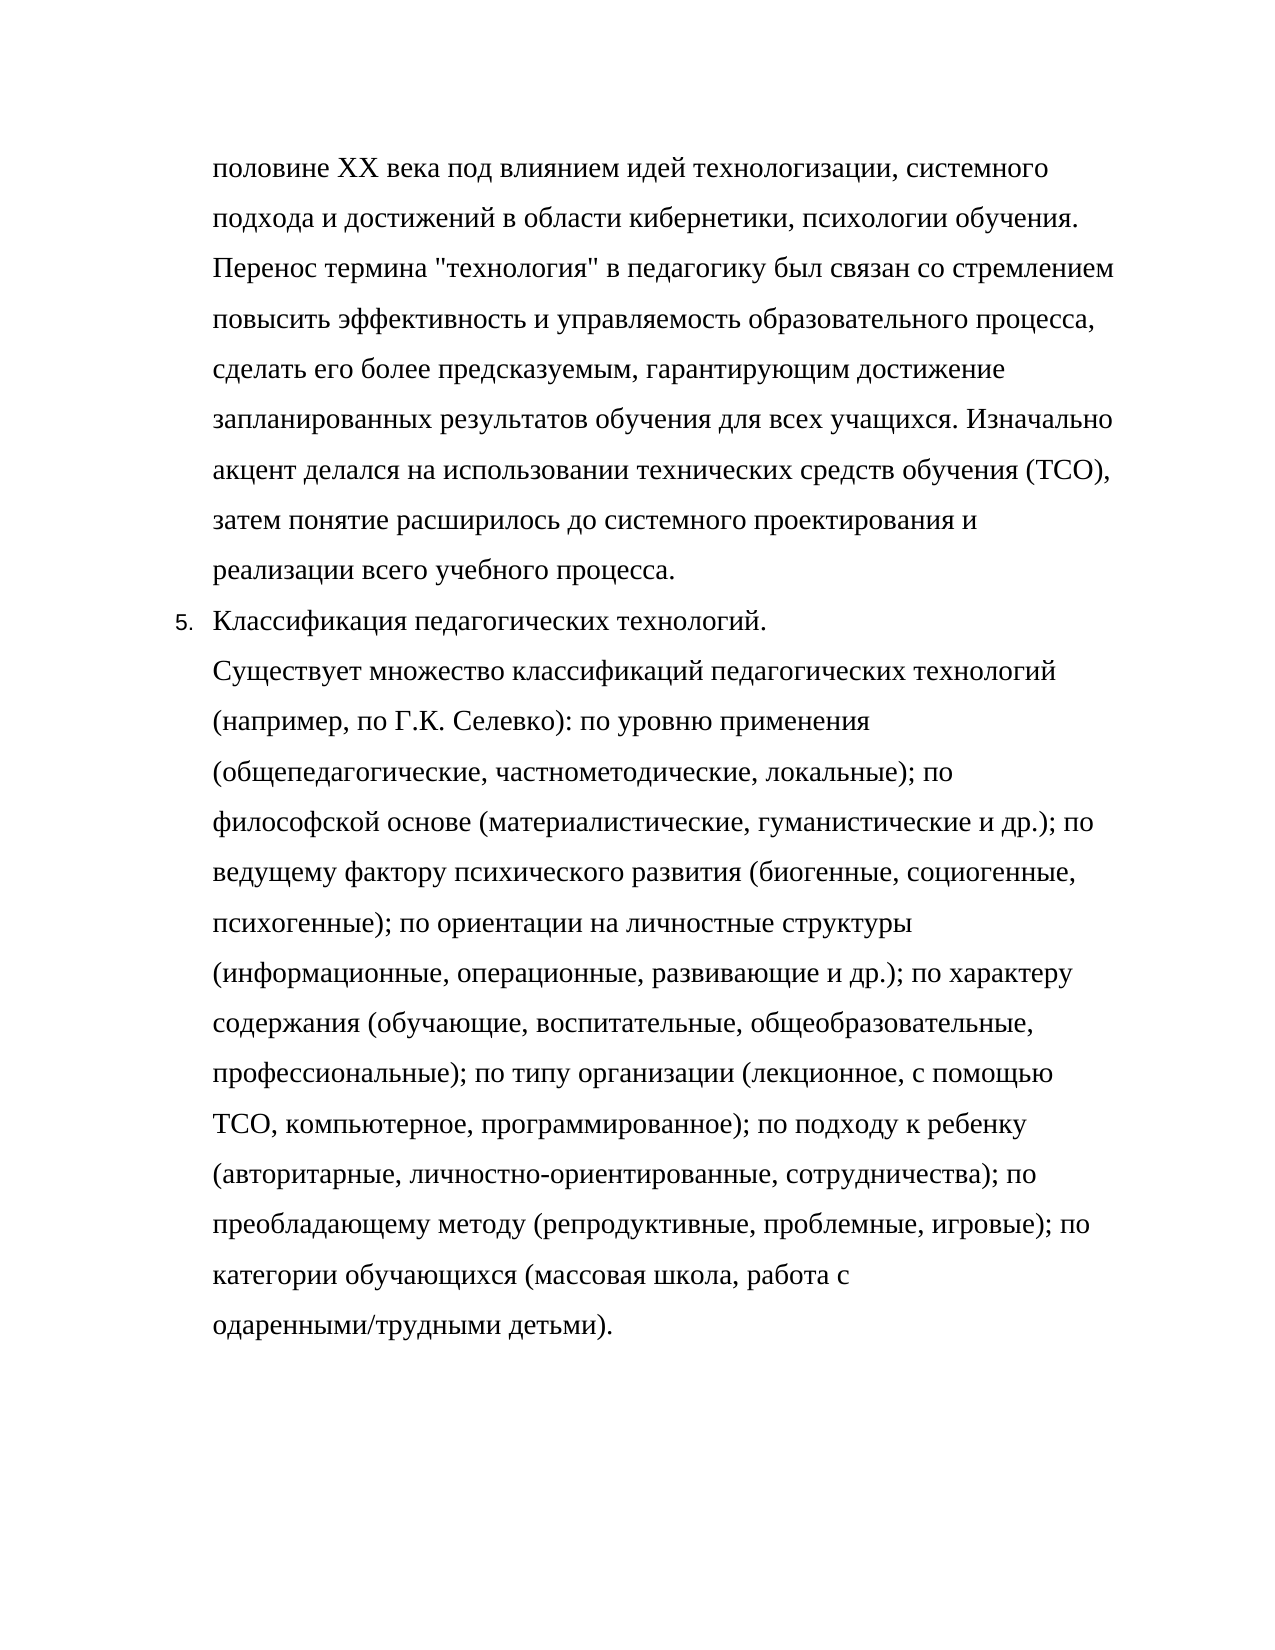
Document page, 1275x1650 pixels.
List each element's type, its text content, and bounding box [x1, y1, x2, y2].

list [175, 150, 1125, 586]
list Классификация педагогических технологий. Существует множество классификаций педагогических технологий (например, по Г.К. Селевко): по уровню применения (общепедагогические, частнометодические, локальные); по философской основе (материалистические, гуманистические и др.); по ведущему фактору психического развития (биогенные, социогенные, психогенные); по ориентации на личностные структуры (информационные, операционные, развивающие и др.); по характеру содержания (обучающие, воспитательные, общеобразовательные, профессиональные); по типу организации (лекционное, с помощью ТСО, компьютерное, программированное); по подходу к ребенку (авторитарные, личностно-ориентированные, сотрудничества); по преобладающему методу (репродуктивные, проблемные, игровые); по категории обучающихся (массовая школа, работа с одаренными/трудными детьми). [175, 603, 1125, 1341]
